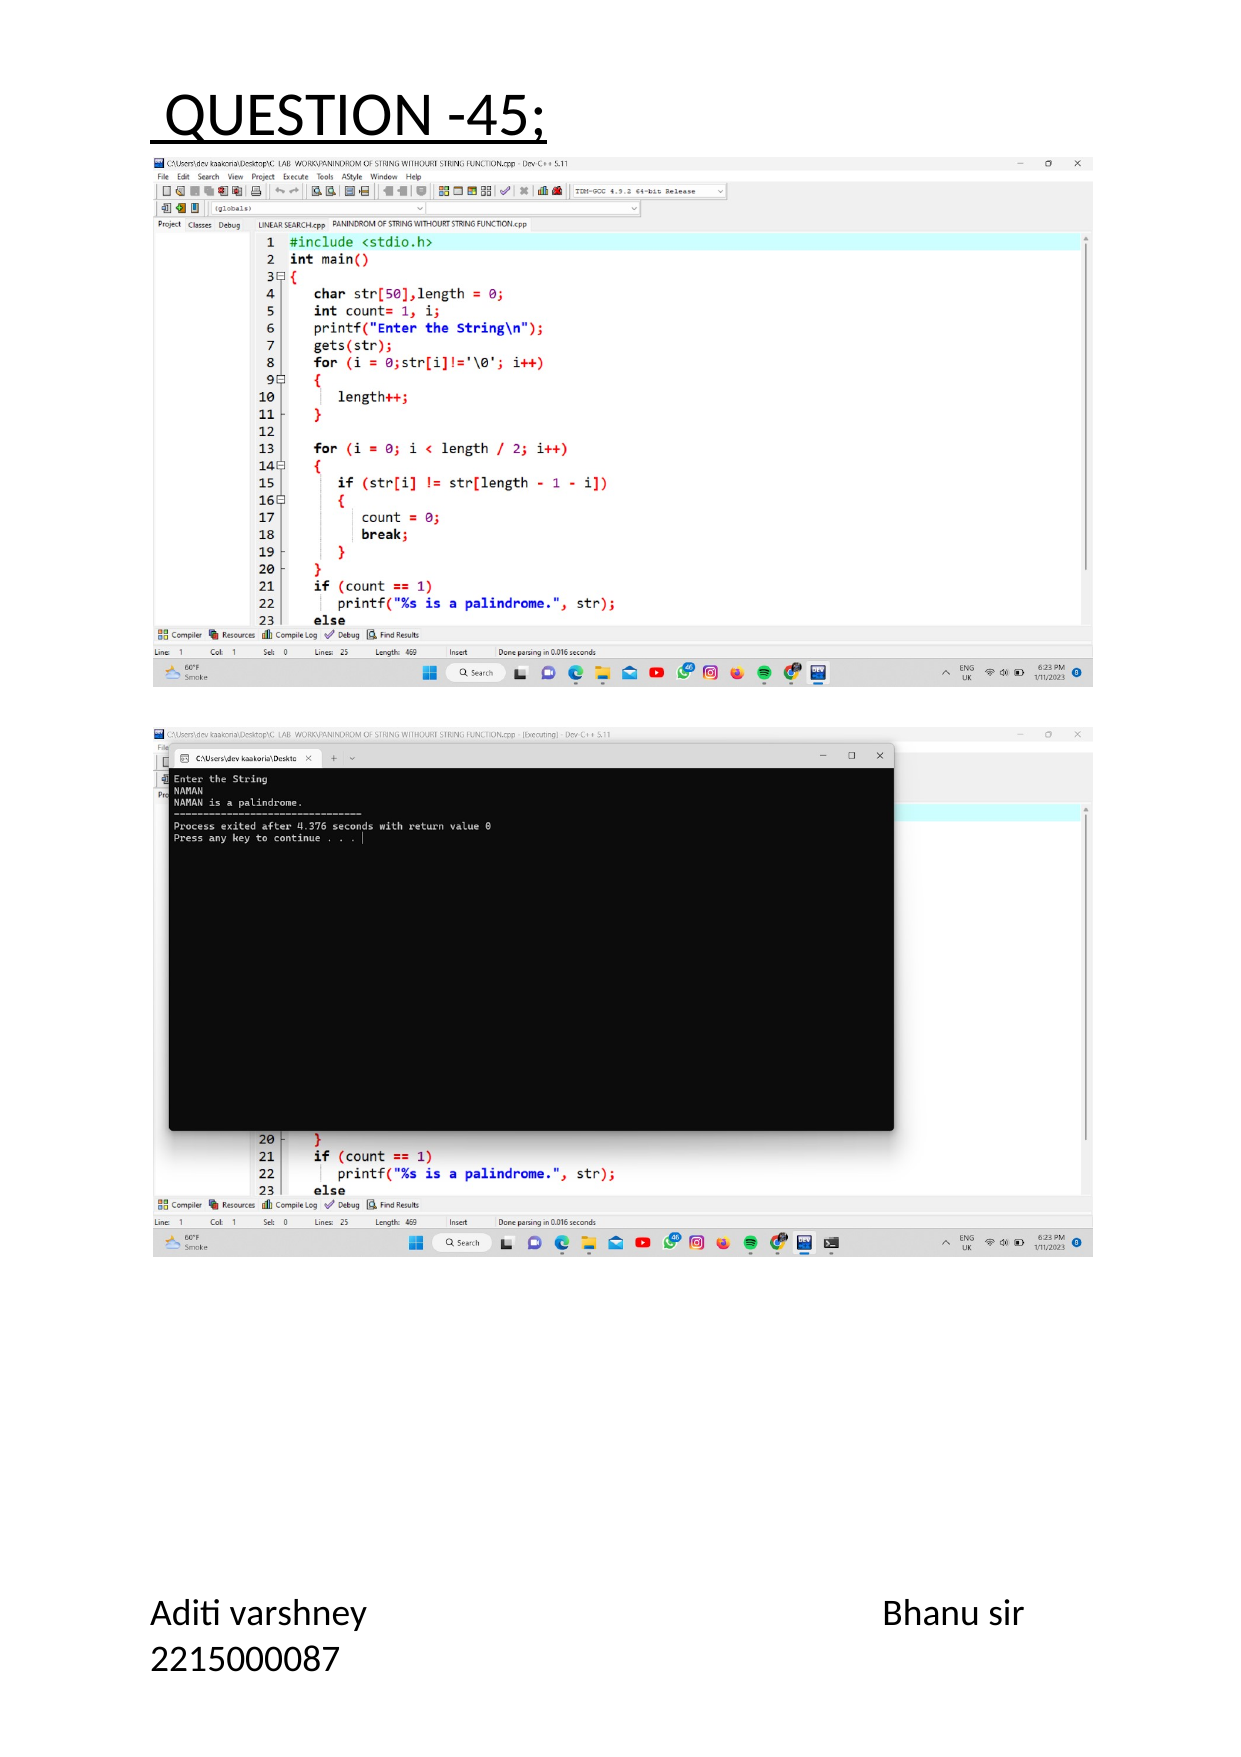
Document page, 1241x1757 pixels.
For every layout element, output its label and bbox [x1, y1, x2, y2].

picture [153, 157, 1093, 687]
picture [153, 727, 1093, 1257]
